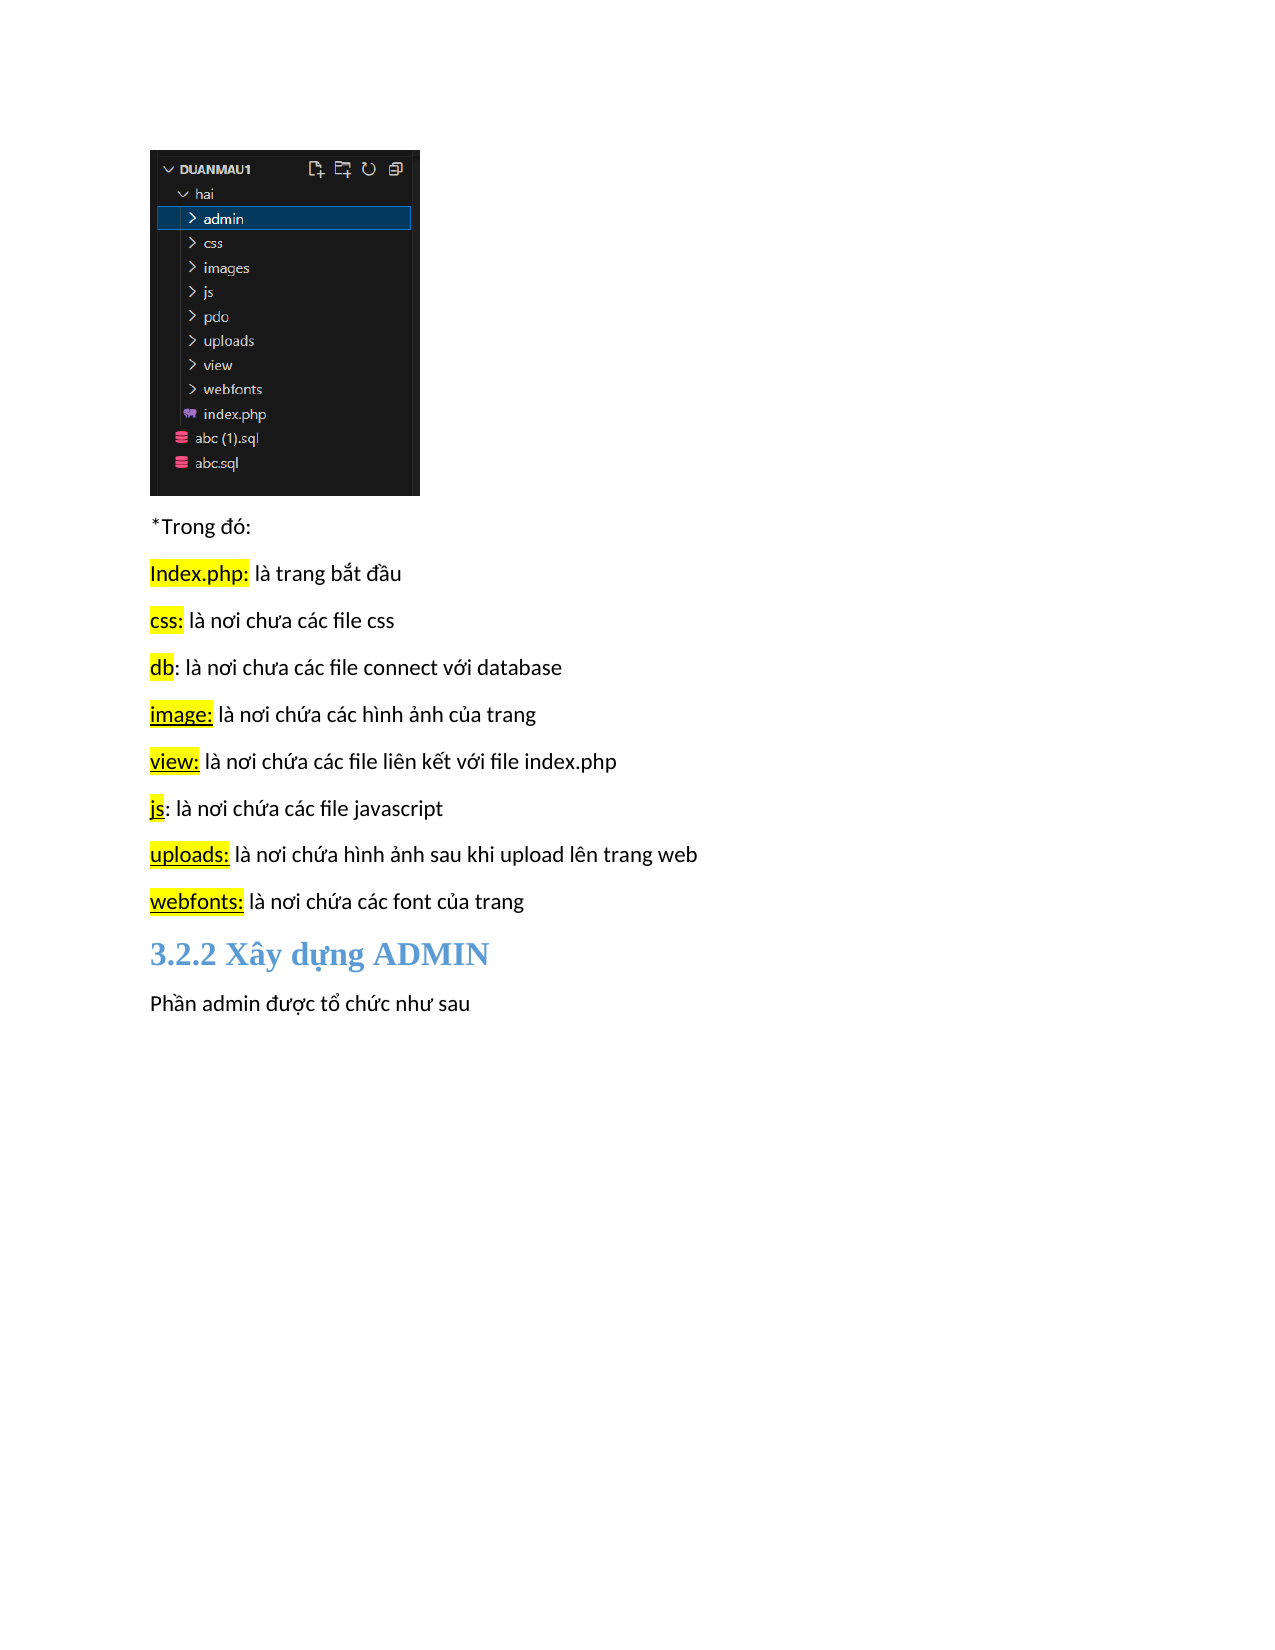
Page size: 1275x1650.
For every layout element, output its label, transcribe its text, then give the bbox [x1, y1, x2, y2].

text image: là nơi chứa các hình ảnh của trang [213, 700, 1125, 728]
subtitle 3.2.2 Xây dựng ADMIN [150, 934, 1125, 973]
text webfonts: là nơi chứa các font của trang [150, 887, 1125, 916]
text db: là nơi chưa các file connect với database [174, 653, 1125, 681]
text Index.php: là trang bắt đầu [249, 559, 1125, 587]
text uploads: là nơi chứa hình ảnh sau khi upload lên trang web [229, 841, 1125, 869]
text *Trong đó: [150, 512, 1125, 541]
picture [150, 150, 420, 496]
text view: là nơi chứa các file liên kết với file index.php [199, 747, 1125, 775]
text Phần admin được tổ chức như sau [150, 989, 1125, 1017]
text css: là nơi chưa các file css [184, 606, 1125, 634]
text js: là nơi chứa các file javascript [164, 794, 1125, 822]
